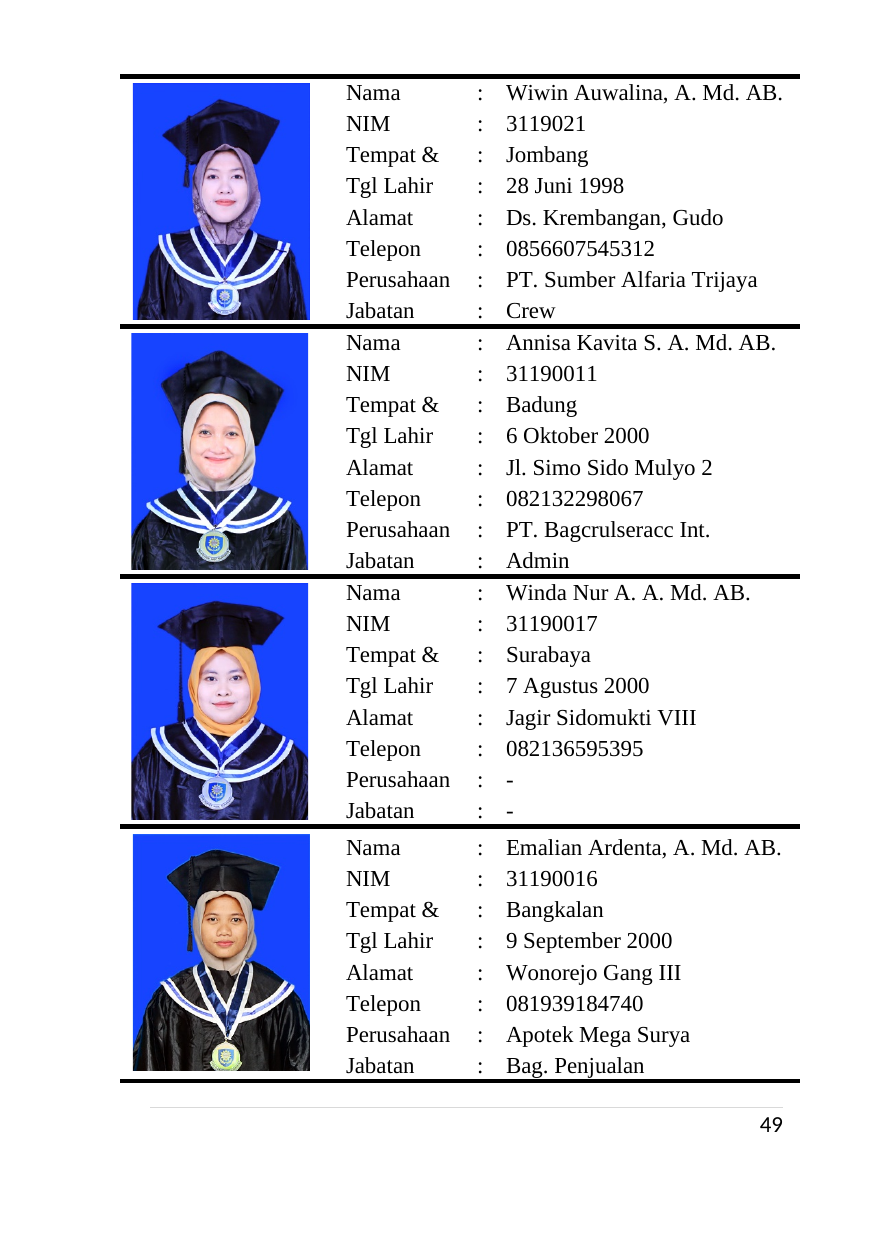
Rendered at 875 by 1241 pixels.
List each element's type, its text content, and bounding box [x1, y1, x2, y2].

table_cell Apotek Mega Surya [495, 1016, 800, 1047]
table_cell Nama [335, 329, 466, 355]
table_cell : [466, 793, 494, 824]
table_cell : [466, 355, 494, 386]
table_cell [120, 579, 334, 605]
table_cell [120, 261, 334, 293]
table_cell [120, 449, 334, 480]
table_cell : [466, 730, 494, 761]
table_cell NIM [335, 605, 466, 636]
table_cell : [466, 329, 494, 355]
table_cell [120, 168, 334, 199]
table_cell : [466, 261, 494, 293]
table_cell - [495, 761, 800, 793]
table_cell [120, 605, 334, 636]
table_cell [120, 860, 334, 891]
table_cell 3119021 [495, 105, 800, 136]
table_cell Winda Nur A. A. Md. AB. [495, 579, 800, 605]
table_cell : [466, 605, 494, 636]
table_cell Perusahaan [335, 261, 466, 293]
table_cell [120, 985, 334, 1016]
table_cell NIM [335, 860, 466, 891]
table_cell : [466, 79, 494, 105]
table_cell Telepon [335, 985, 466, 1016]
table_cell : [466, 860, 494, 891]
table_cell 082132298067 [495, 480, 800, 511]
table_cell 7 Agustus 2000 [495, 668, 800, 699]
table_cell [120, 230, 334, 261]
table_cell : [466, 168, 494, 199]
table_cell PT. Sumber Alfaria Trijaya [495, 261, 800, 293]
table_cell : [466, 136, 494, 168]
table_cell Perusahaan [335, 1016, 466, 1047]
table_cell 31190016 [495, 860, 800, 891]
table_cell 31190011 [495, 355, 800, 386]
table_cell 6 Oktober 2000 [495, 418, 800, 449]
table_cell Tgl Lahir [335, 923, 466, 954]
table_cell : [466, 829, 494, 860]
table_cell Tgl Lahir [335, 168, 466, 199]
table_cell Badung [495, 386, 800, 418]
table_cell Jagir Sidomukti VIII [495, 699, 800, 730]
table_cell 31190017 [495, 605, 800, 636]
table_cell [120, 480, 334, 511]
table_cell : [466, 923, 494, 954]
table_cell [120, 418, 334, 449]
table_cell [120, 386, 334, 418]
table_cell Telepon [335, 480, 466, 511]
table_cell [120, 954, 334, 985]
table_cell [120, 891, 334, 922]
table_cell : [466, 985, 494, 1016]
table_cell [120, 136, 334, 168]
table_cell : [466, 418, 494, 449]
table_cell : [466, 1048, 494, 1079]
table_cell [120, 699, 334, 730]
table_cell [120, 793, 334, 824]
table_cell Wiwin Auwalina, A. Md. AB. [495, 79, 800, 105]
table_cell [120, 668, 334, 699]
table_cell 28 Juni 1998 [495, 168, 800, 199]
table_cell : [466, 480, 494, 511]
table_cell Alamat [335, 449, 466, 480]
table_cell PT. Bagcrulseracc Int. [495, 511, 800, 543]
table_cell [120, 543, 334, 574]
table_cell Wonorejo Gang III [495, 954, 800, 985]
table_cell Nama [335, 579, 466, 605]
table_cell [120, 105, 334, 136]
table_cell Tgl Lahir [335, 418, 466, 449]
table_cell [120, 355, 334, 386]
table_cell Jabatan [335, 1048, 466, 1079]
table_cell Crew [495, 293, 800, 324]
table_cell Alamat [335, 699, 466, 730]
table_cell Surabaya [495, 636, 800, 668]
table_cell [120, 761, 334, 793]
table_cell Jl. Simo Sido Mulyo 2 [495, 449, 800, 480]
table_cell Alamat [335, 199, 466, 230]
table_cell : [466, 511, 494, 543]
table_cell [120, 79, 334, 105]
table_cell Telepon [335, 230, 466, 261]
table_cell [120, 829, 334, 860]
table_cell [120, 293, 334, 324]
table_cell Tempat & [335, 386, 466, 418]
table_cell Emalian Ardenta, A. Md. AB. [495, 829, 800, 860]
table_cell : [466, 230, 494, 261]
table_cell Bangkalan [495, 891, 800, 922]
table_cell Ds. Krembangan, Gudo [495, 199, 800, 230]
table_cell [120, 1016, 334, 1047]
table_cell 081939184740 [495, 985, 800, 1016]
table_cell [120, 511, 334, 543]
table_cell NIM [335, 105, 466, 136]
table_cell : [466, 761, 494, 793]
table_cell Tempat & [335, 636, 466, 668]
table_cell : [466, 579, 494, 605]
table_cell : [466, 891, 494, 922]
table_cell : [466, 668, 494, 699]
table_cell : [466, 105, 494, 136]
table_cell Jabatan [335, 293, 466, 324]
table_cell Admin [495, 543, 800, 574]
table_cell : [466, 1016, 494, 1047]
table_cell Jabatan [335, 543, 466, 574]
table_cell Tgl Lahir [335, 668, 466, 699]
table_cell 0856607545312 [495, 230, 800, 261]
table_cell NIM [335, 355, 466, 386]
table_cell Tempat & [335, 136, 466, 168]
table_cell : [466, 293, 494, 324]
table_cell Perusahaan [335, 511, 466, 543]
table_cell : [466, 386, 494, 418]
table_cell Perusahaan [335, 761, 466, 793]
table_cell : [466, 954, 494, 985]
table_cell [120, 730, 334, 761]
table_cell Jabatan [335, 793, 466, 824]
table_cell [120, 329, 334, 355]
table_cell Alamat [335, 954, 466, 985]
table_cell Nama [335, 829, 466, 860]
table_cell 082136595395 [495, 730, 800, 761]
table_cell [120, 1048, 334, 1079]
table_cell : [466, 199, 494, 230]
table_cell Bag. Penjualan [495, 1048, 800, 1079]
table_cell Jombang [495, 136, 800, 168]
table_cell Tempat & [335, 891, 466, 922]
table_cell Telepon [335, 730, 466, 761]
table_cell - [495, 793, 800, 824]
table_cell [120, 636, 334, 668]
table_cell [120, 199, 334, 230]
table_cell 9 September 2000 [495, 923, 800, 954]
table_cell : [466, 636, 494, 668]
table_cell : [466, 543, 494, 574]
table_cell : [466, 449, 494, 480]
table_cell [120, 923, 334, 954]
table_cell Annisa Kavita S. A. Md. AB. [495, 329, 800, 355]
table_cell : [466, 699, 494, 730]
table_cell Nama [335, 79, 466, 105]
